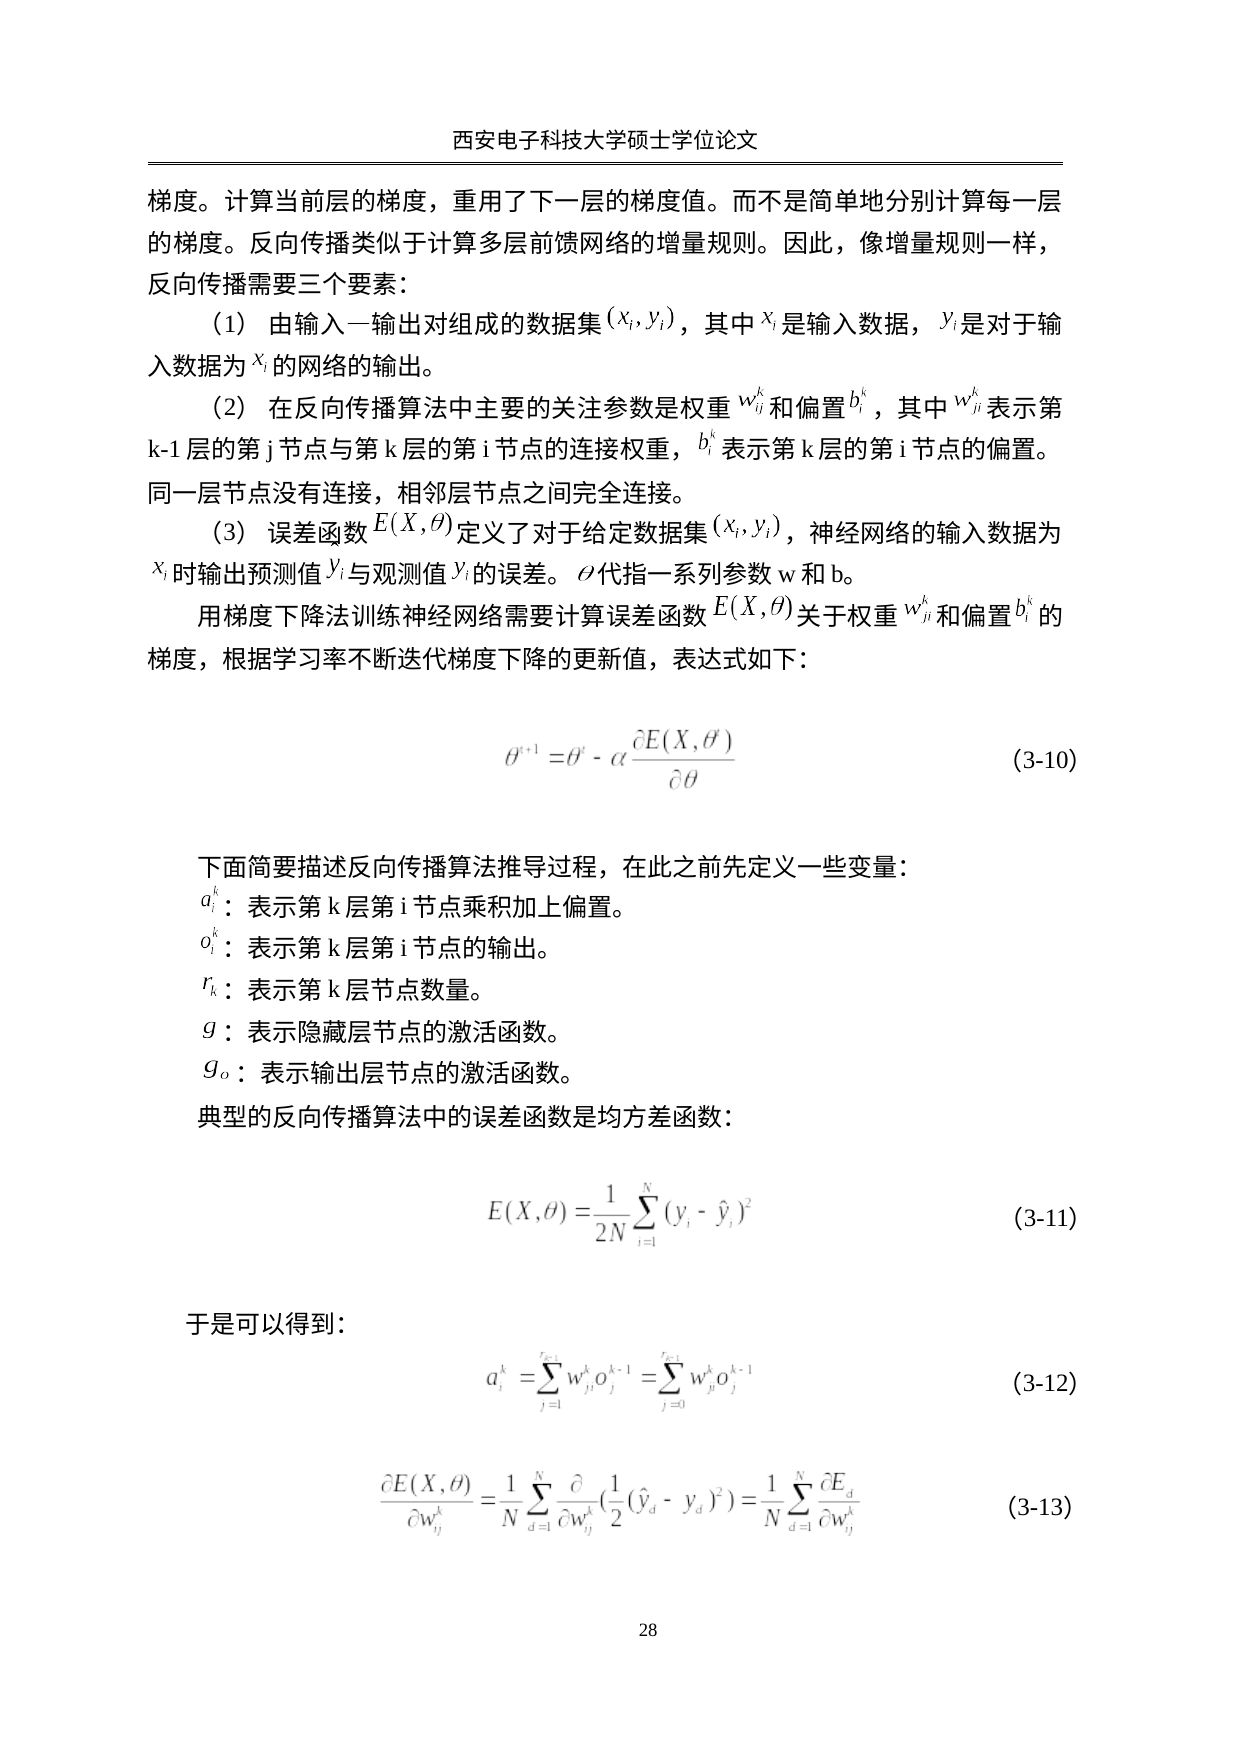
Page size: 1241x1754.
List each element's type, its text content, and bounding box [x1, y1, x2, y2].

text （3） 误差函数定义了对于给定数据集，神经网络的输入数据为时输出预测值与观测值的误差。代指一系列参数w和b。 [148, 511, 1063, 594]
text （1） 由输入—输出对组成的数据集，其中是输入数据，是对于输入数据为的网络的输出。 [148, 302, 1063, 386]
text ：表示第k层节点数量。 [148, 968, 1063, 1009]
text （2） 在反向传播算法中主要的关注参数是权重和偏置，其中表示第k-1层的第j节点与第k层的第i节点的连接权重，表示第k层的第i节点的偏置。同一层节点没有连接，相邻层节点之间完全连接。 [148, 386, 1063, 511]
text 于是可以得到： [148, 1300, 1063, 1342]
text （3-10） [148, 719, 1063, 801]
text ：表示第k层第i节点的输出。 [148, 926, 1063, 968]
text （3-13） [148, 1466, 1063, 1548]
text （3-12） [148, 1342, 1063, 1424]
text ：表示隐藏层节点的激活函数。 [148, 1009, 1063, 1051]
text ：表示输出层节点的激活函数。 [148, 1051, 1063, 1093]
text 下面简要描述反向传播算法推导过程，在此之前先定义一些变量： [148, 843, 1063, 884]
text ：表示第k层第i节点乘积加上偏置。 [148, 884, 1063, 926]
text 典型的反向传播算法中的误差函数是均方差函数： [148, 1093, 1063, 1134]
text 用梯度下降法训练神经网络需要计算误差函数关于权重和偏置的梯度，根据学习率不断迭代梯度下降的更新值，表达式如下： [148, 594, 1063, 677]
text （3-11） [148, 1176, 1063, 1258]
